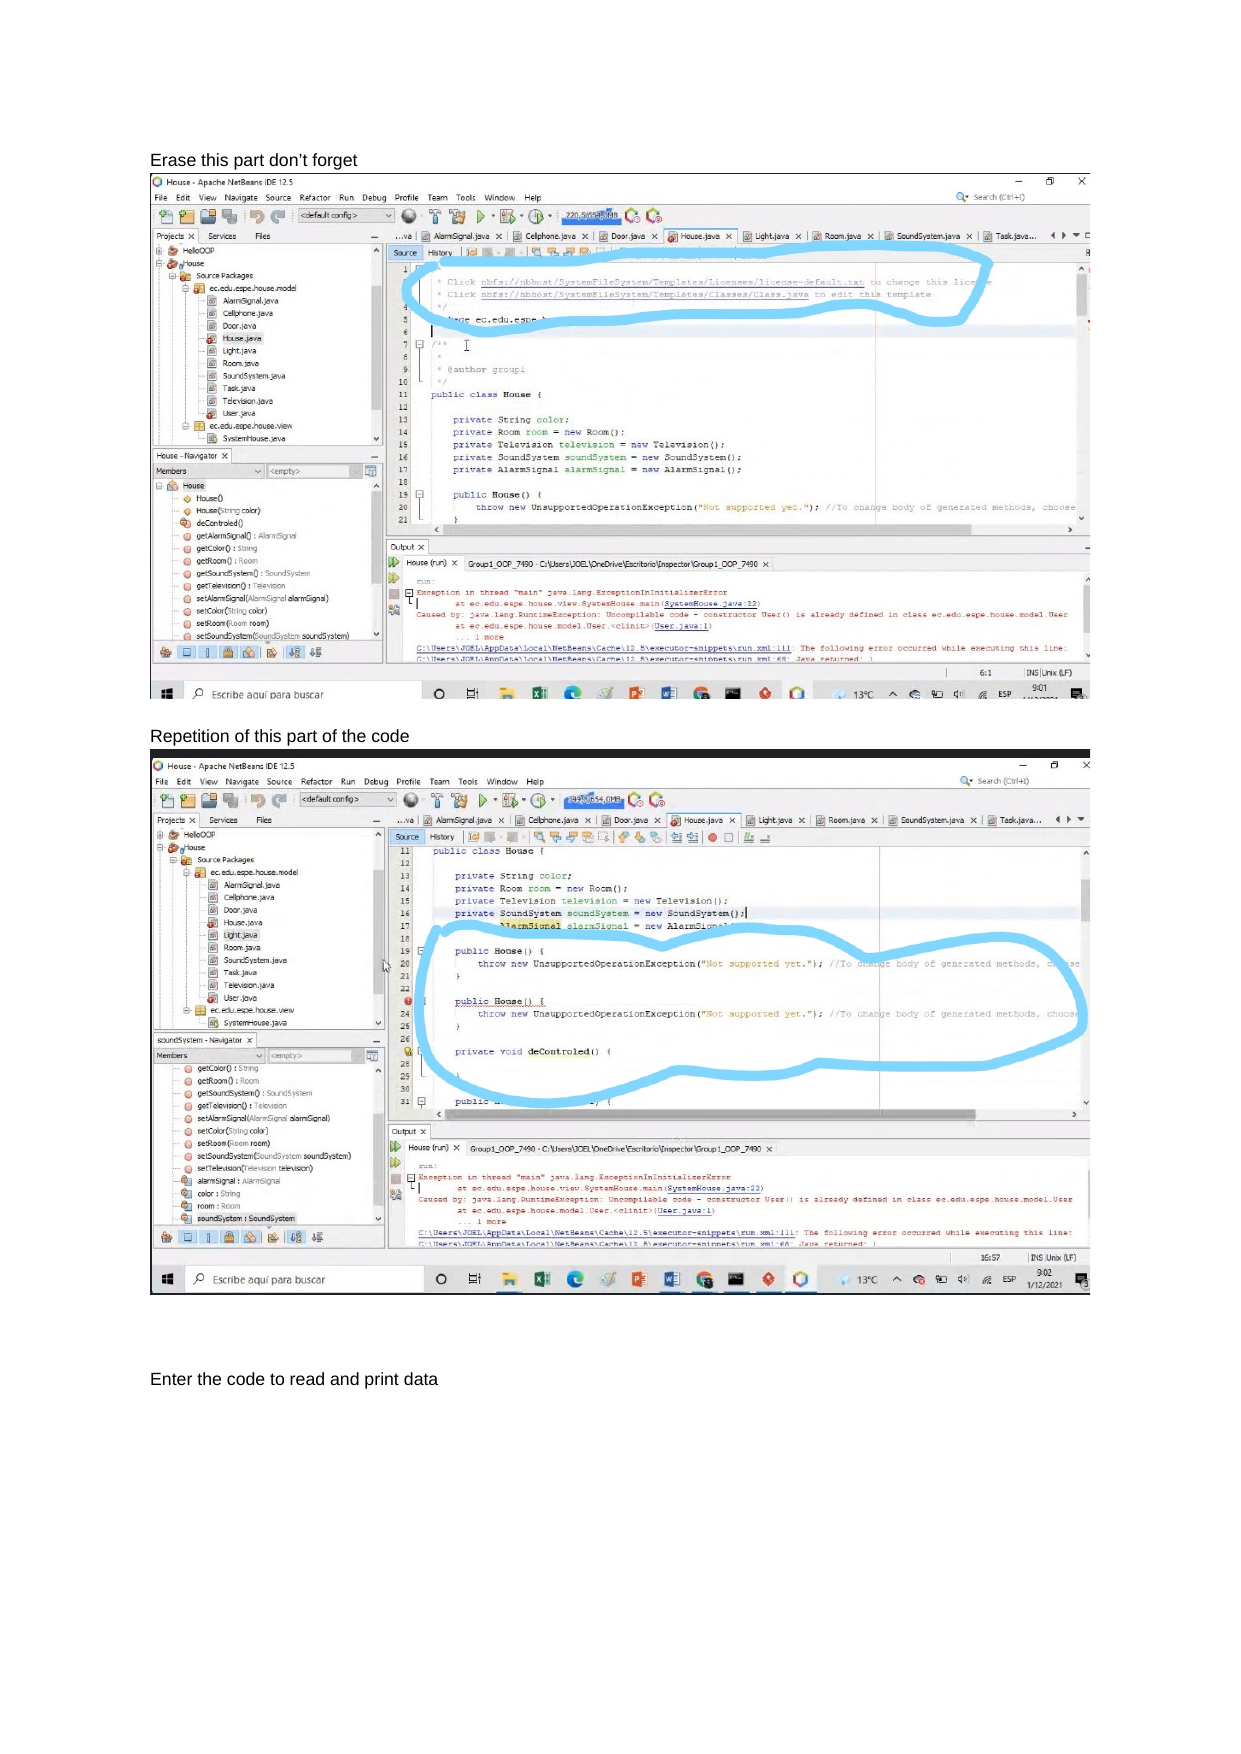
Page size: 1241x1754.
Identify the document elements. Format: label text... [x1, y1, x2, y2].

text Erase this part don’t forget [150, 150, 1090, 170]
text Enter the code to read and print data [150, 1369, 1090, 1389]
picture [150, 173, 1091, 699]
picture [150, 749, 1091, 1295]
text Repetition of this part of the code [150, 726, 1090, 746]
